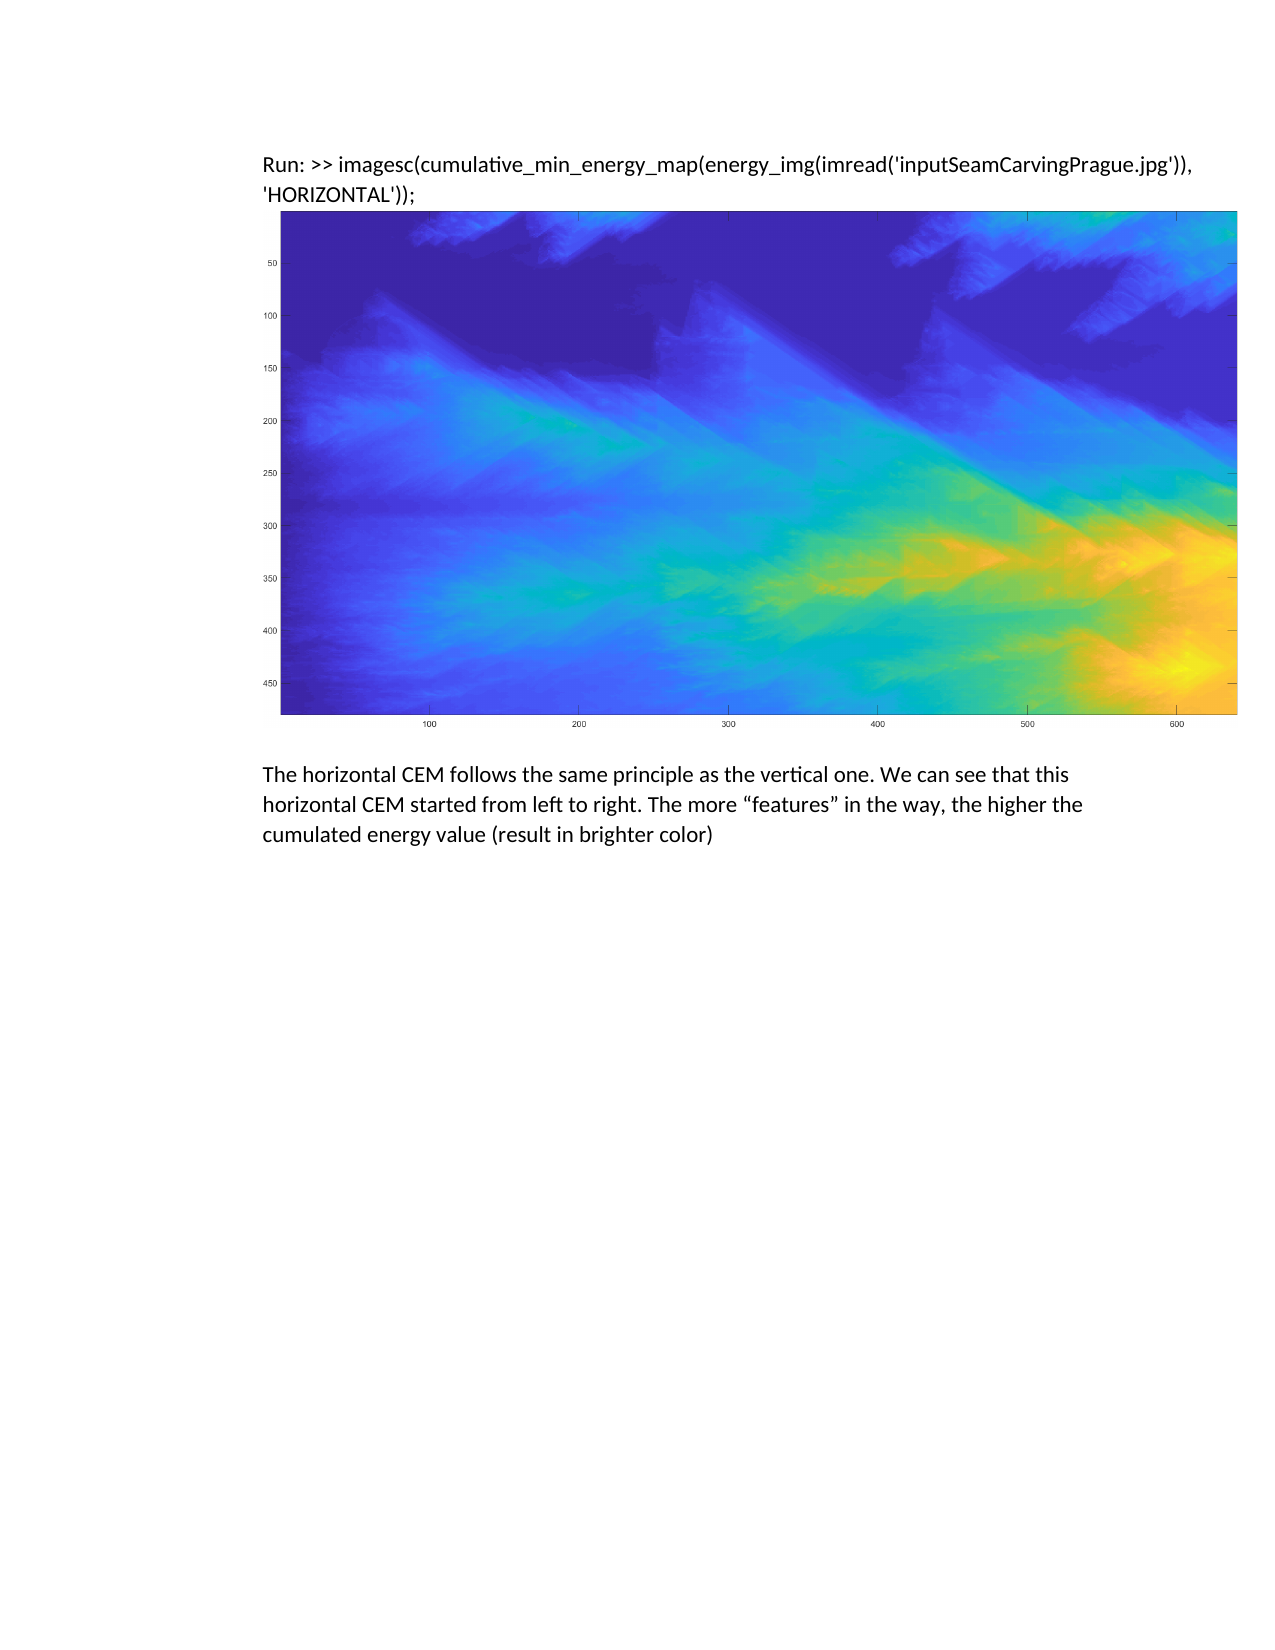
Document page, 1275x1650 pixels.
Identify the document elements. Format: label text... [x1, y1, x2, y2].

picture [262, 210, 1238, 728]
list The horizontal CEM follows the same principle as the vertical one. We can see that this horizontal CEM started from left to right. The more “features” in the way, the higher the cumulated energy value (result in brighter color) [262, 760, 1125, 848]
list Run: >> imagesc(cumulative_min_energy_map(energy_img(imread('inputSeamCarvingPrague.jpg')), 'HORIZONTAL')); [262, 150, 1219, 208]
